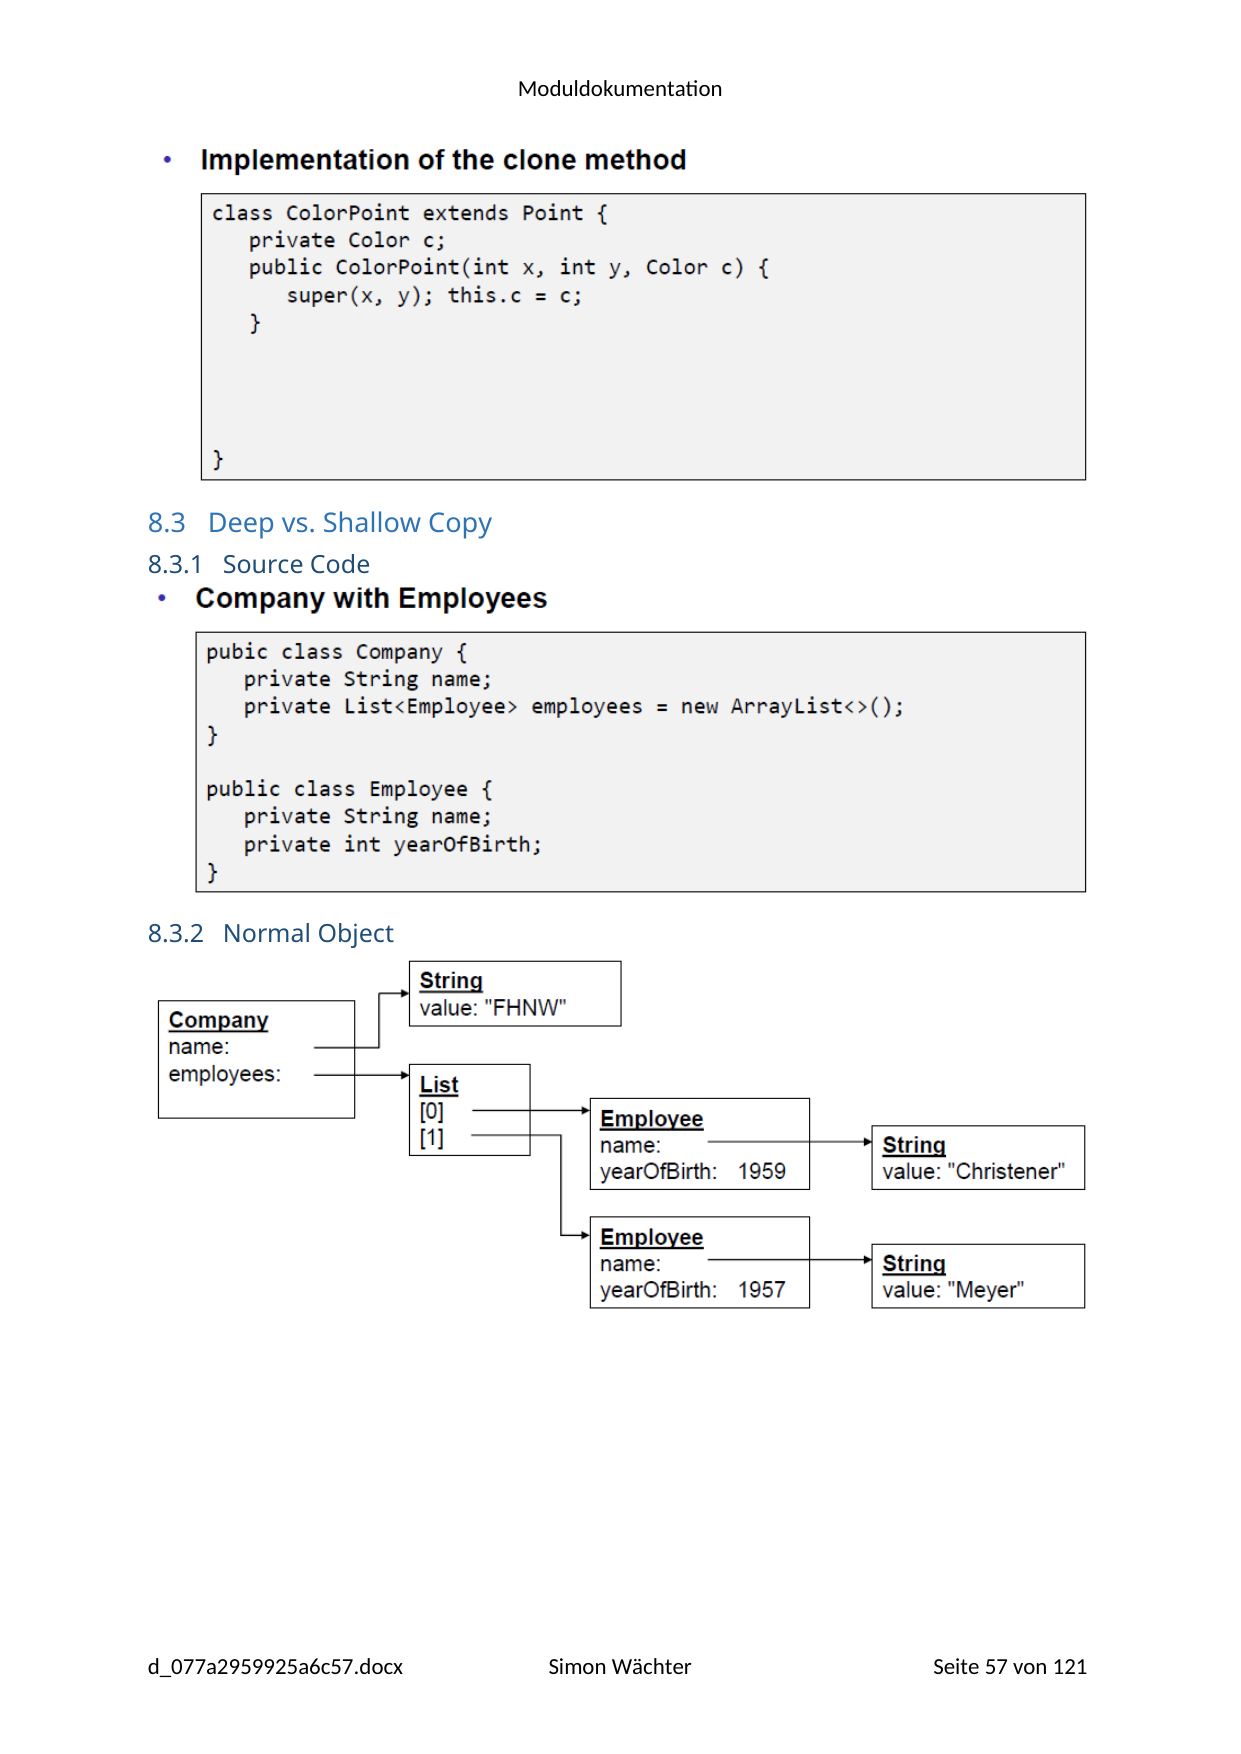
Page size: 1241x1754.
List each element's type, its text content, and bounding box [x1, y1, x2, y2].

subtitle Normal Object [148, 915, 1093, 949]
subtitle Deep vs. Shallow Copy [148, 503, 1093, 540]
picture [147, 583, 1093, 897]
picture [147, 952, 1093, 1314]
subtitle Source Code [148, 547, 1093, 581]
picture [147, 147, 1093, 485]
